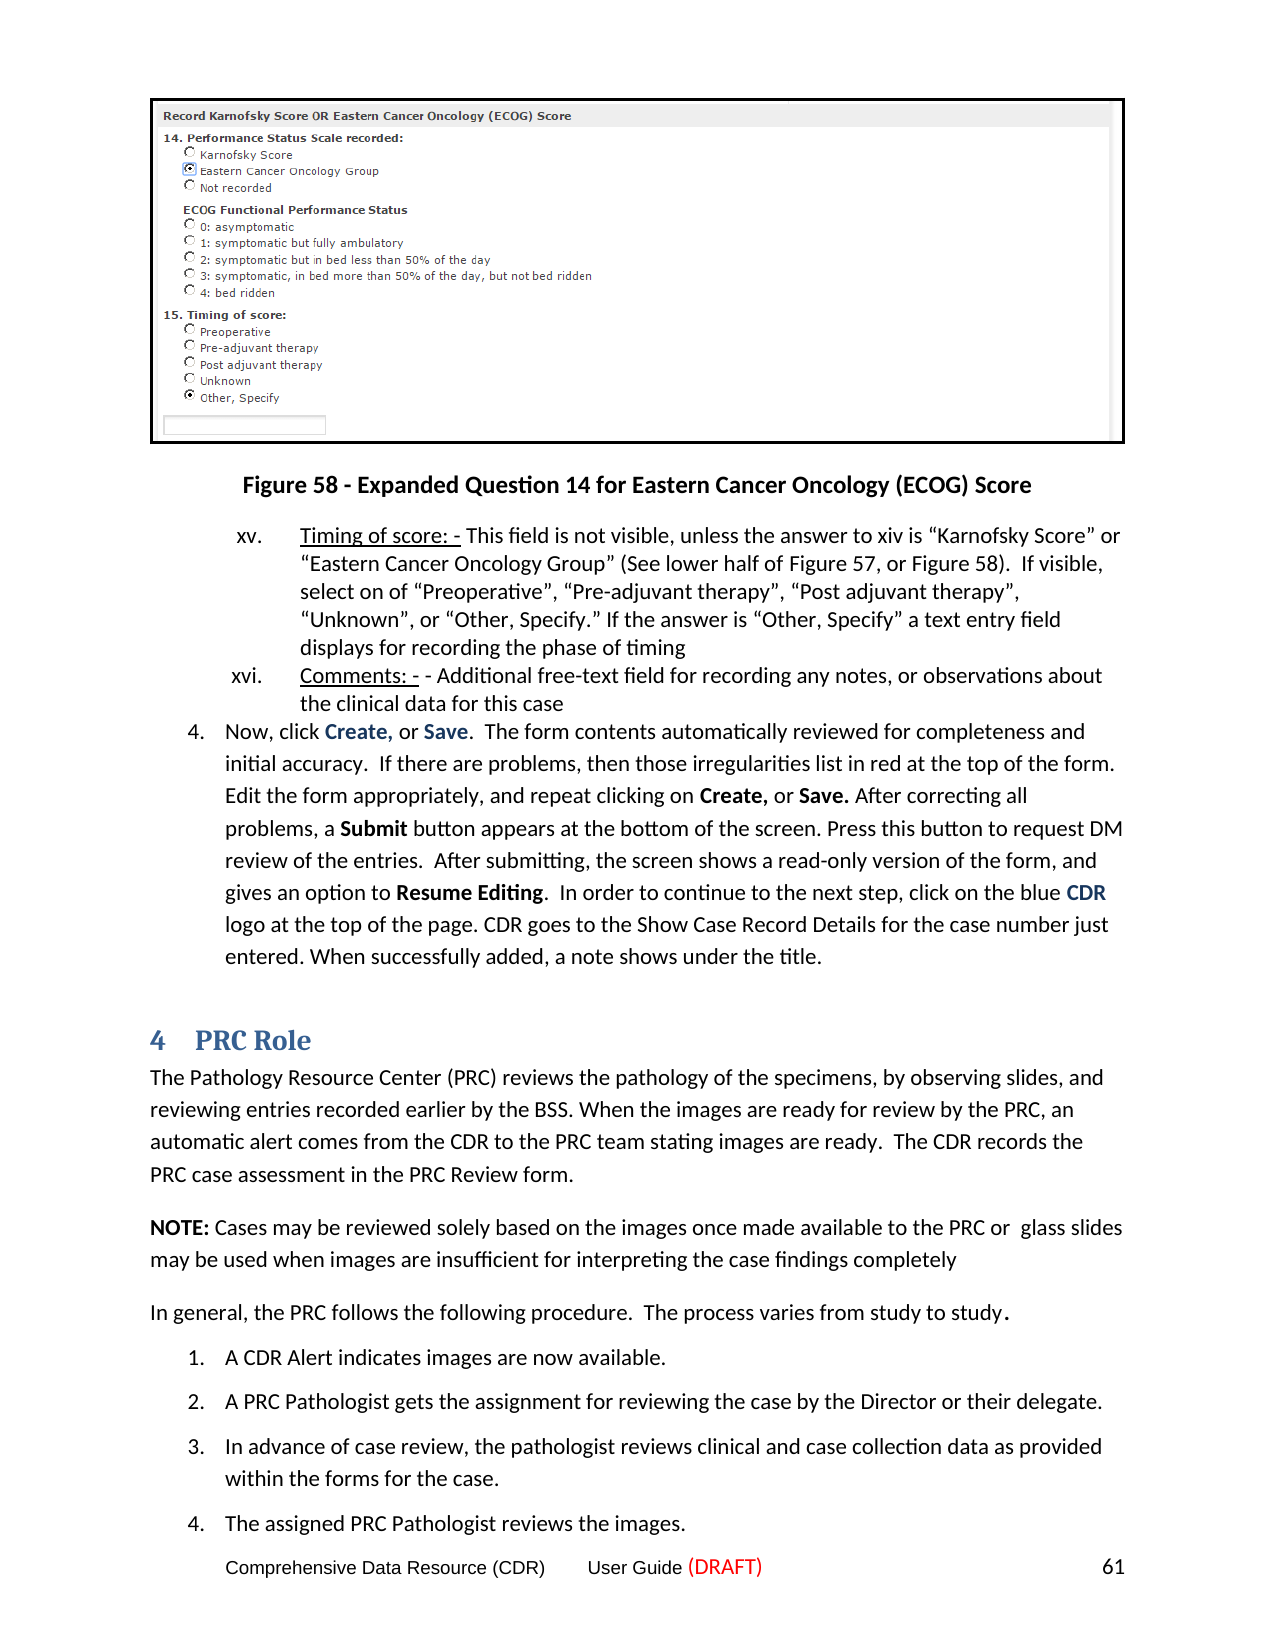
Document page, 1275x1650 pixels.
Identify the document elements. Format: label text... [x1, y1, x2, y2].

text The Pathology Resource Center (PRC) reviews the pathology of the specimens, by observing slides, and reviewing entries recorded earlier by the BSS. When the images are ready for review by the PRC, an automatic alert comes from the CDR to the PRC team stating images are ready. The CDR records the PRC case assessment in the PRC Review form. [150, 1063, 1125, 1188]
picture [153, 101, 1122, 441]
subtitle PRC Role [150, 1024, 1125, 1058]
list Timing of score: - This field is not visible, unless the answer to xiv is “Karnofsky Score” or “Eastern Cancer Oncology Group” (See lower half of Figure 57, or Figure 58). If visible, select on of “Preoperative”, “Pre-adjuvant therapy”, “Post adjuvant therapy”, “Unknown”, or “Other, Specify.” If the answer is “Other, Specify” a text entry field displays for recording the phase of timing [262, 521, 1125, 661]
list Now, click Create, or Save. The form contents automatically reviewed for completeness and initial accuracy. If there are problems, then those irregularities list in red at the top of the form. Edit the form appropriately, and repeat clicking on Create, or Save. After correcting all problems, a Submit button appears at the bottom of the screen. Press this button to request DM review of the entries. After submitting, the screen shows a read-only version of the form, and gives an option to Resume Editing. In order to continue to the next step, click on the blue CDR logo at the top of the page. CDR goes to the Show Case Record Details for the case number just entered. When successfully added, a note shows under the title. [187, 717, 1125, 970]
list The assigned PRC Pathologist reviews the images. [187, 1509, 1125, 1537]
text NOTE: Cases may be reviewed solely based on the images once made available to the PRC or glass slides may be used when images are insufficient for interpreting the case findings completely [150, 1213, 1125, 1273]
text Figure 58 - Expanded Question 14 for Eastern Cancer Oncology (ECOG) Score [150, 469, 1125, 500]
list A CDR Alert indicates images are now available. [187, 1343, 1125, 1371]
list Comments: - - Additional free-text field for recording any notes, or observations about the clinical data for this case [262, 661, 1125, 717]
text In general, the PRC follows the following procedure. The process varies from study to study. [150, 1298, 1125, 1326]
list In advance of case review, the pathologist reviews clinical and case collection data as provided within the forms for the case. [187, 1432, 1125, 1492]
list A PRC Pathologist gets the assignment for reviewing the case by the Director or their delegate. [187, 1387, 1125, 1415]
